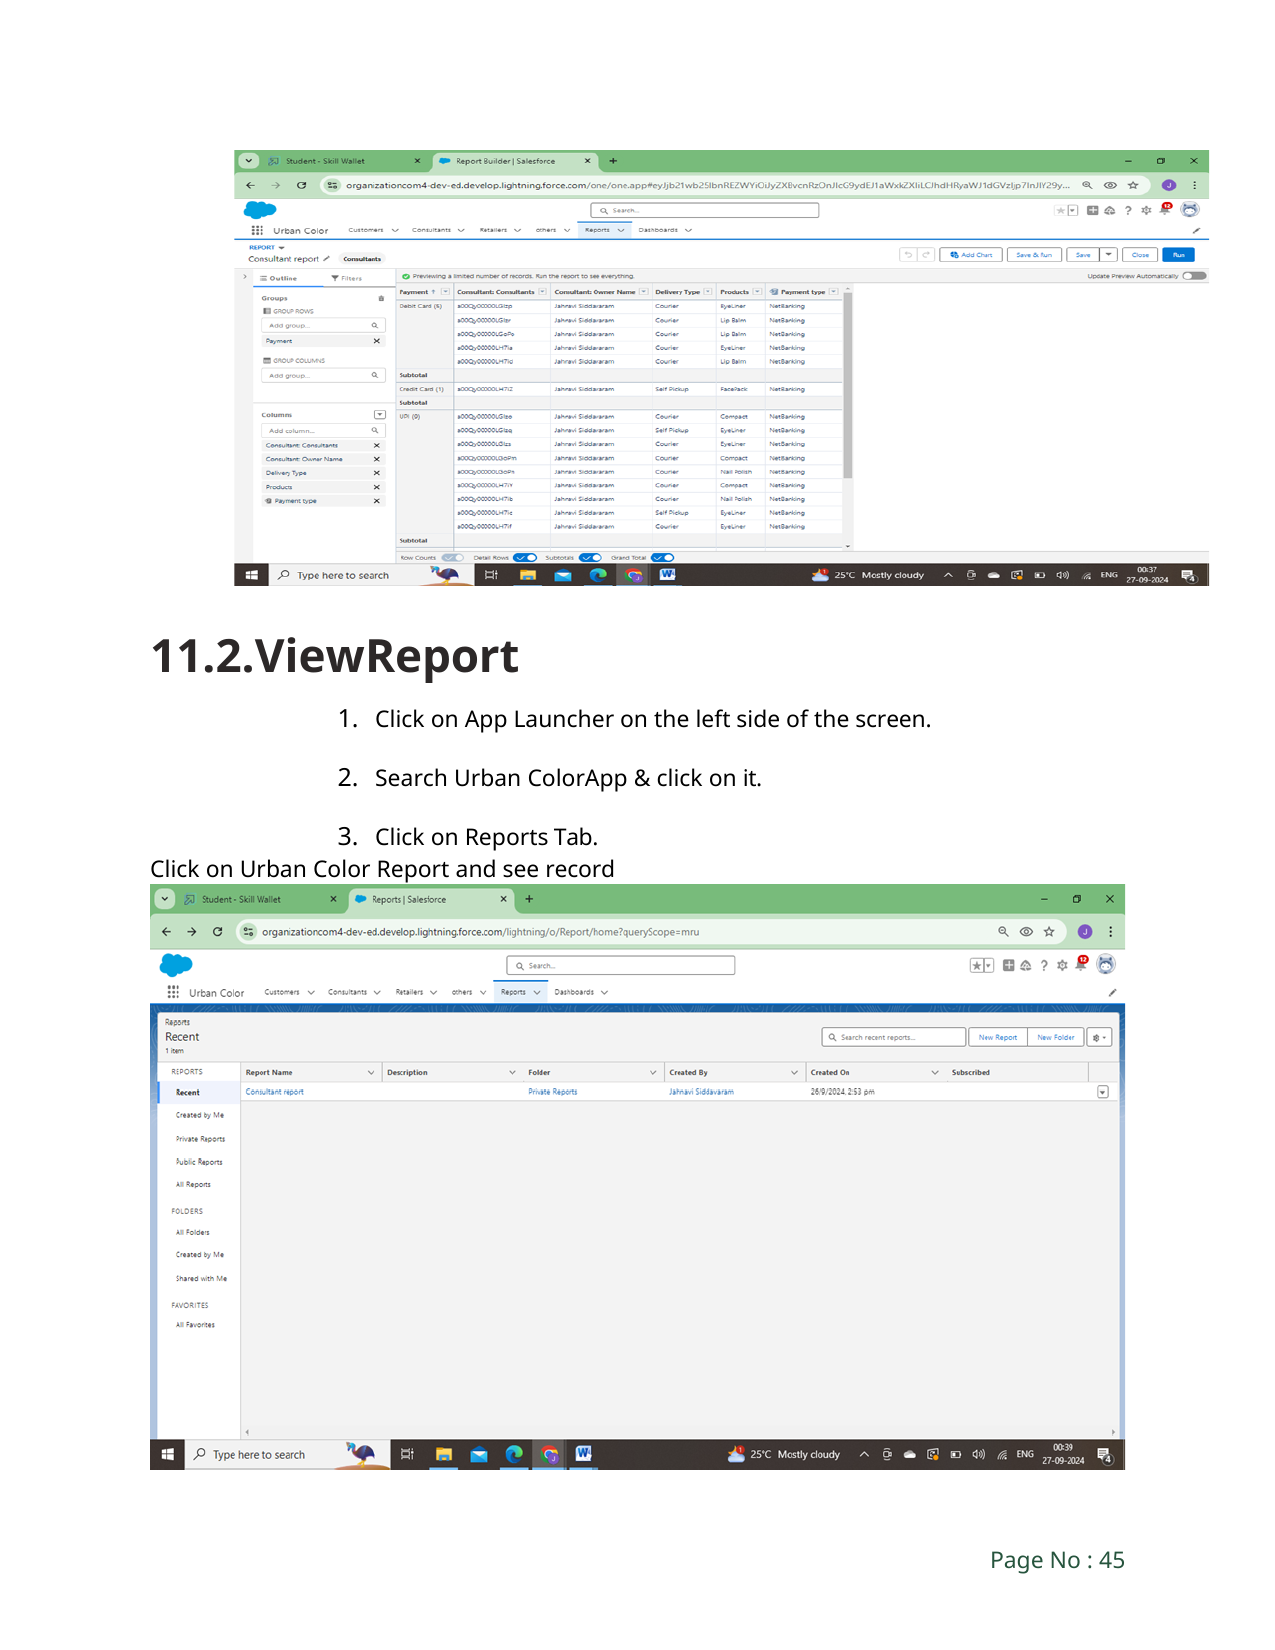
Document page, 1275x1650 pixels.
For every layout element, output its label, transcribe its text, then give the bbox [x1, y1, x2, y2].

text Click on Urban Color Report and see record [150, 853, 1125, 884]
picture [234, 150, 1210, 586]
list Search Urban ColorApp & click on it. [337, 760, 1125, 794]
list Click on Reports Tab. [337, 819, 1125, 853]
picture [150, 884, 1125, 1470]
list Click on App Launcher on the left side of the screen. [337, 701, 1125, 735]
text 11.2.ViewReport [150, 623, 1125, 685]
